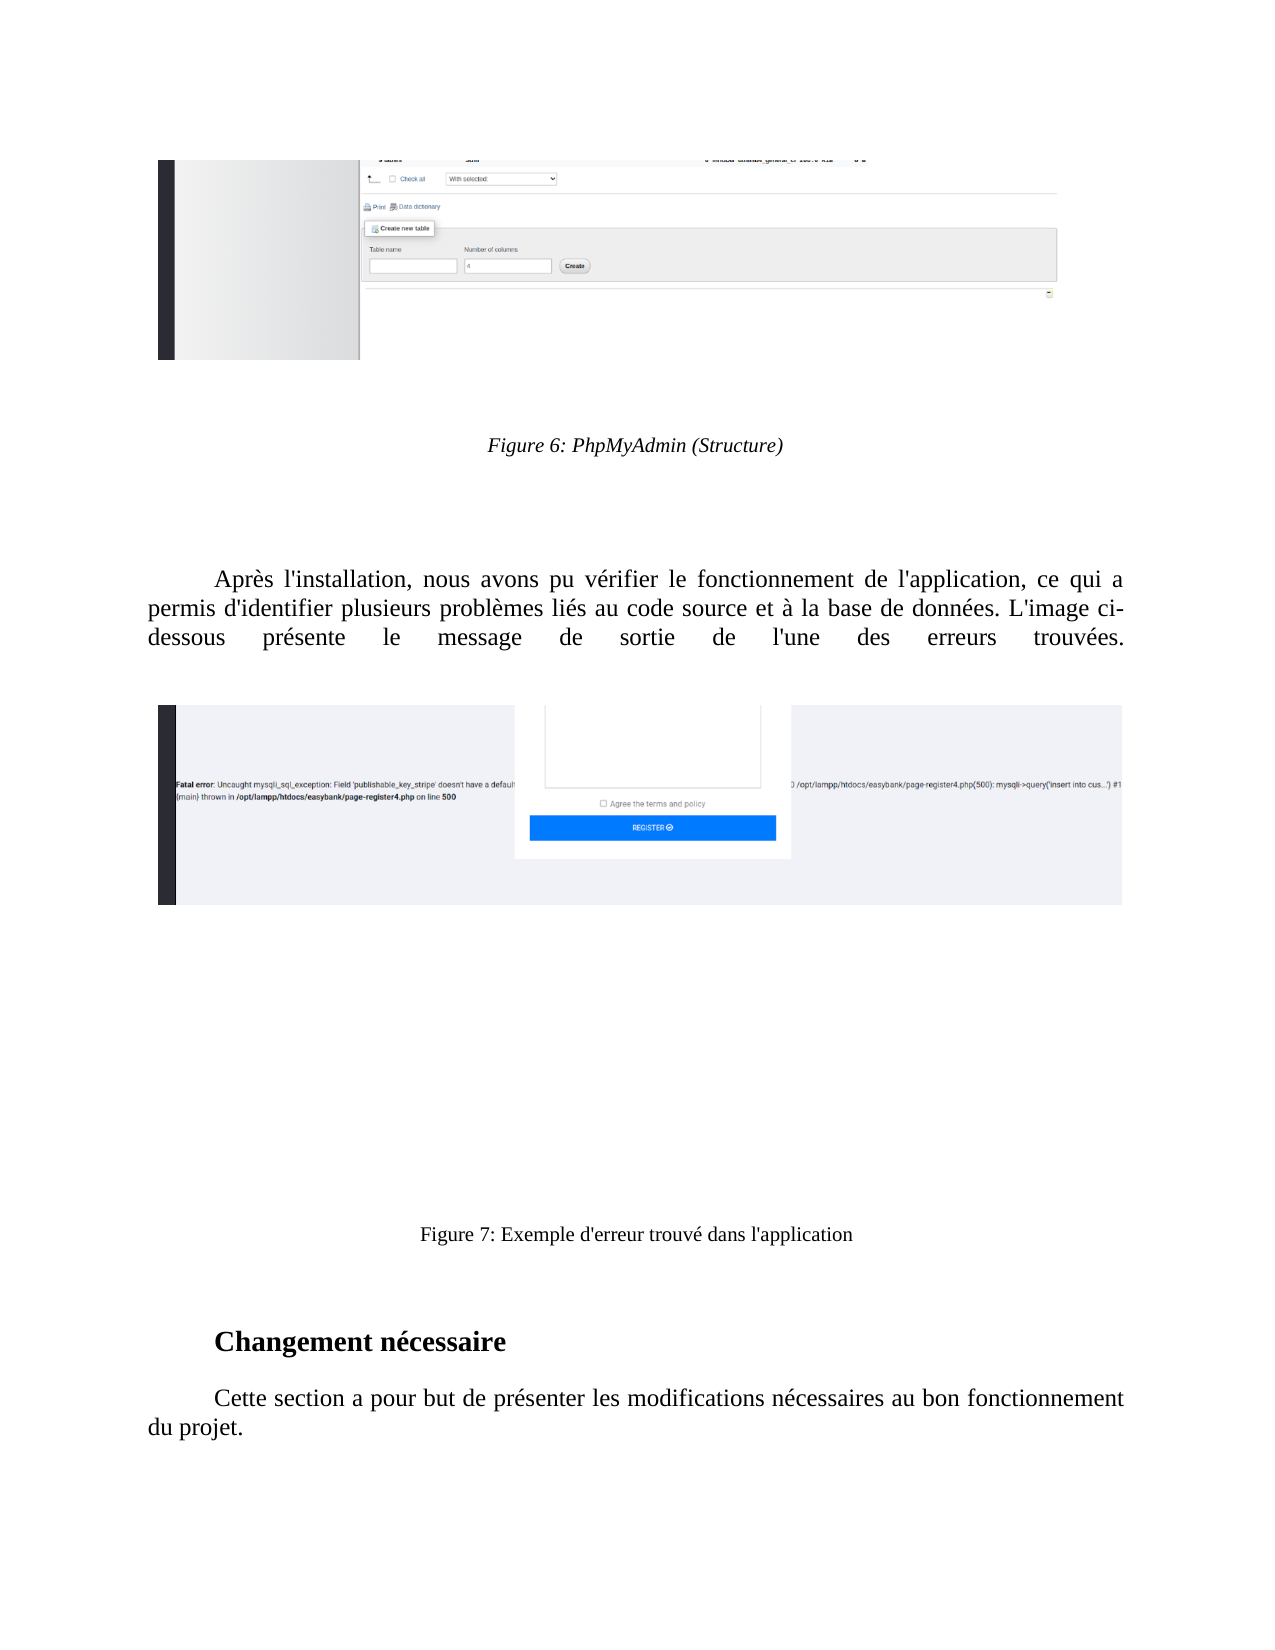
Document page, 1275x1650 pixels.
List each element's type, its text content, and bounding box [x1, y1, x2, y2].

picture [158, 705, 1123, 905]
table_header [148, 695, 1125, 1209]
table_header [148, 150, 1125, 420]
text Après l'installation, nous avons pu vérifier le fonctionnement de l'application, ce qui a permis d'identifier plusieurs problèmes liés au code source et à la base de données. L'image ci-dessous présente le message de sortie de l'une des erreurs trouvées. [148, 564, 1125, 678]
subtitle Changement nécessaire [148, 1324, 1125, 1358]
table_cell Figure 7: Exemple d'erreur trouvé dans l'application [148, 1209, 1125, 1267]
table_cell Figure 6: PhpMyAdmin (Structure) [148, 420, 1125, 478]
text Cette section a pour but de présenter les modifications nécessaires au bon fonctionnement du projet. [148, 1383, 1125, 1441]
picture [158, 160, 1059, 360]
